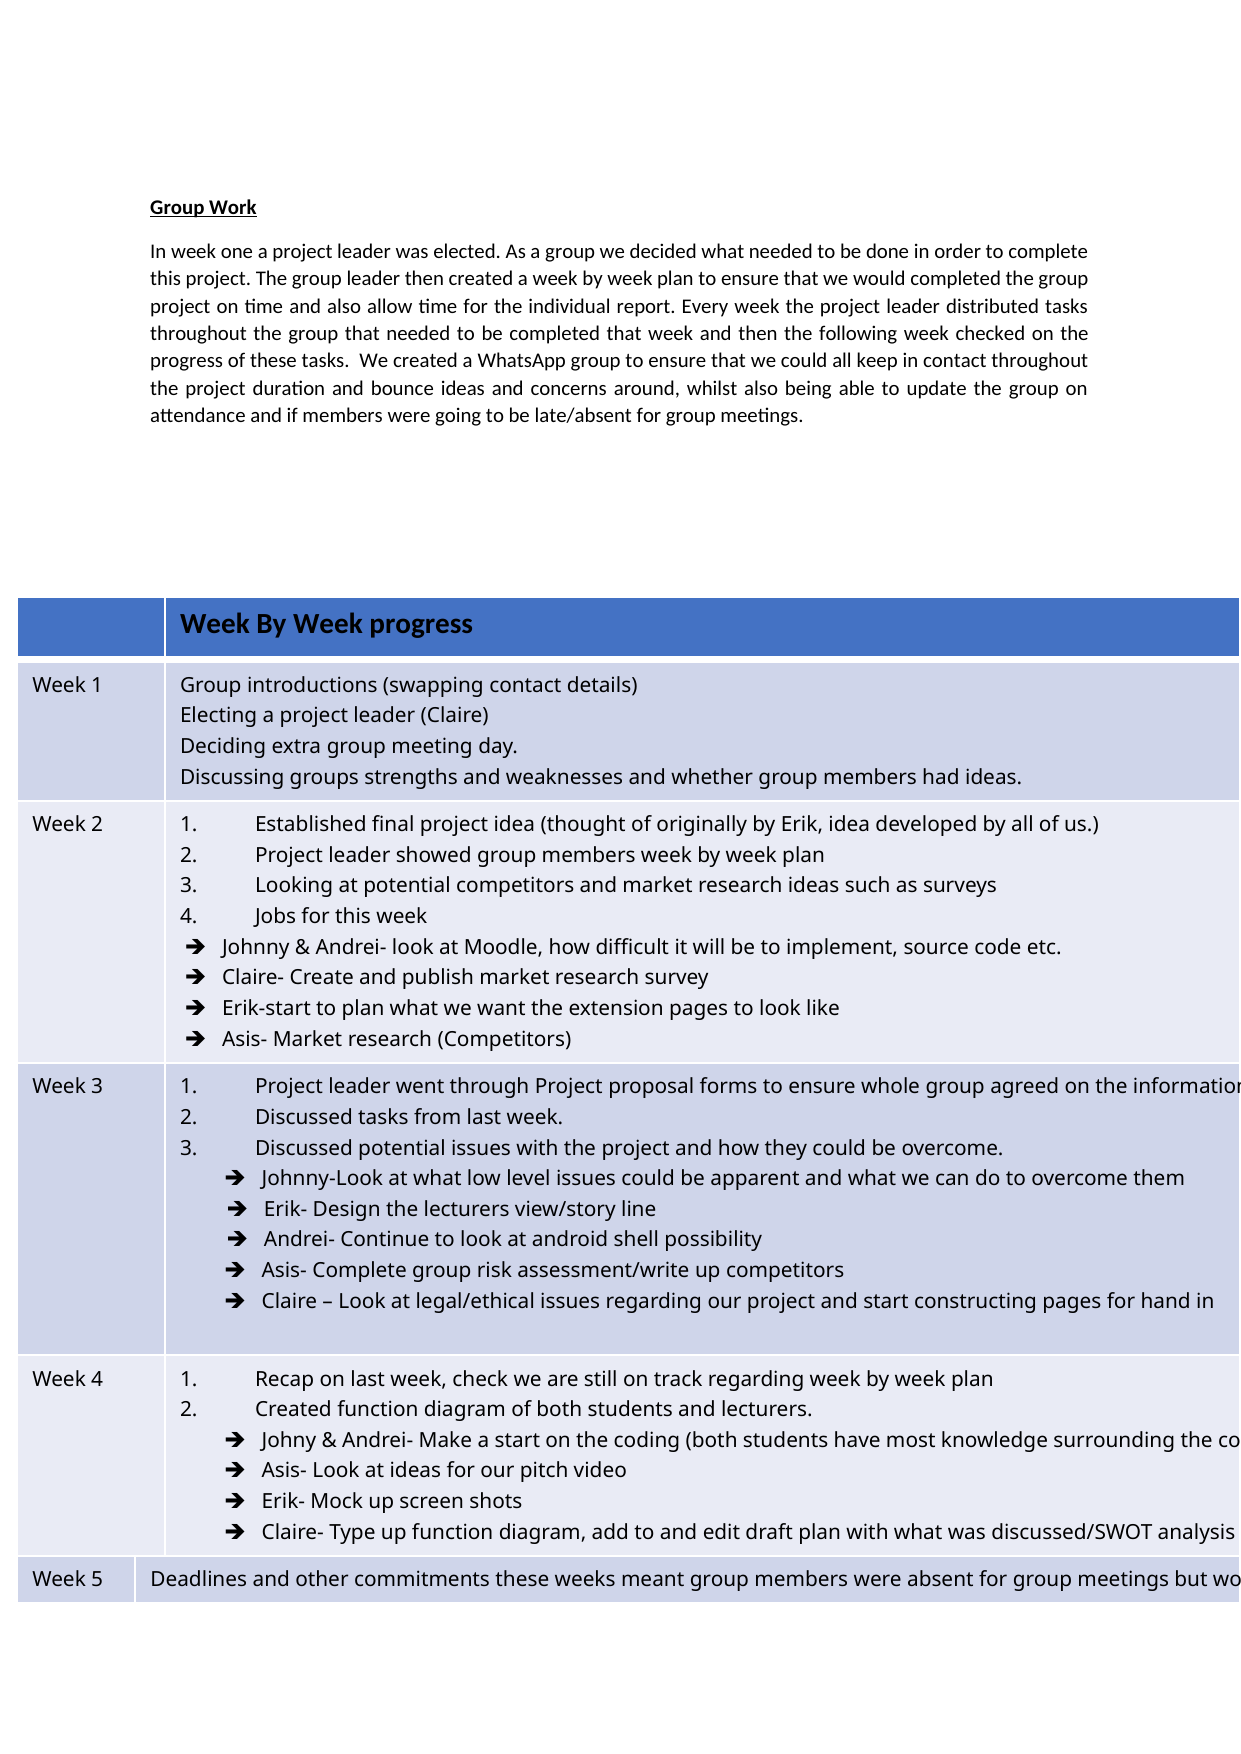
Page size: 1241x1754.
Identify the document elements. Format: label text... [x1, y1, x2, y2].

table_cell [136, 1557, 1239, 1602]
table_cell Week 5 & 6 [18, 1557, 134, 1602]
table_cell Project leader went through Project proposal forms to ensure whole group agreed on the information Discussed tasks from last week. Discussed potential issues with the project and how they could be overcome. Johnny-Look at what low level issues could be apparent and what we can do to overcome them Erik- Design the lecturers view/story line Andrei- Continue to look at android shell possibility Asis- Complete group risk assessment/write up competitors Claire – Look at legal/ethical issues regarding our project and start constructing pages for hand in [166, 1064, 1239, 1354]
table_header [18, 598, 164, 656]
table_cell Week 4 [18, 1356, 164, 1555]
table_cell Recap on last week, check we are still on track regarding week by week plan Created function diagram of both students and lecturers. Johny & Andrei- Make a start on the coding (both students have most knowledge surrounding the code) Asis- Look at ideas for our pitch video Erik- Mock up screen shots Claire- Type up function diagram, add to and edit draft plan with what was discussed/SWOT analysis [166, 1356, 1239, 1555]
table_cell Week 1 [18, 663, 164, 800]
table_cell Established final project idea (thought of originally by Erik, idea developed by all of us.) Project leader showed group members week by week plan Looking at potential competitors and market research ideas such as surveys Jobs for this week Johnny & Andrei- look at Moodle, how difficult it will be to implement, source code etc. Claire- Create and publish market research survey Erik-start to plan what we want the extension pages to look like Asis- Market research (Competitors) [166, 802, 1239, 1062]
table_cell Week 2 [18, 802, 164, 1062]
table_cell Week 3 [18, 1064, 164, 1354]
text Group Work [150, 194, 1090, 219]
table_cell Group introductions (swapping contact details) Electing a project leader (Claire) Deciding extra group meeting day. Discussing groups strengths and weaknesses and whether group members had ideas. [166, 663, 1239, 800]
text In week one a project leader was elected. As a group we decided what needed to be done in order to complete this project. The group leader then created a week by week plan to ensure that we would completed the group project on time and also allow time for the individual report. Every week the project leader distributed tasks throughout the group that needed to be completed that week and then the following week checked on the progress of these tasks. We created a WhatsApp group to ensure that we could all keep in contact throughout the project duration and bounce ideas and concerns around, whilst also being able to update the group on attendance and if members were going to be late/absent for group meetings. [150, 238, 1090, 428]
table_header Week By Week progress [166, 598, 1239, 656]
